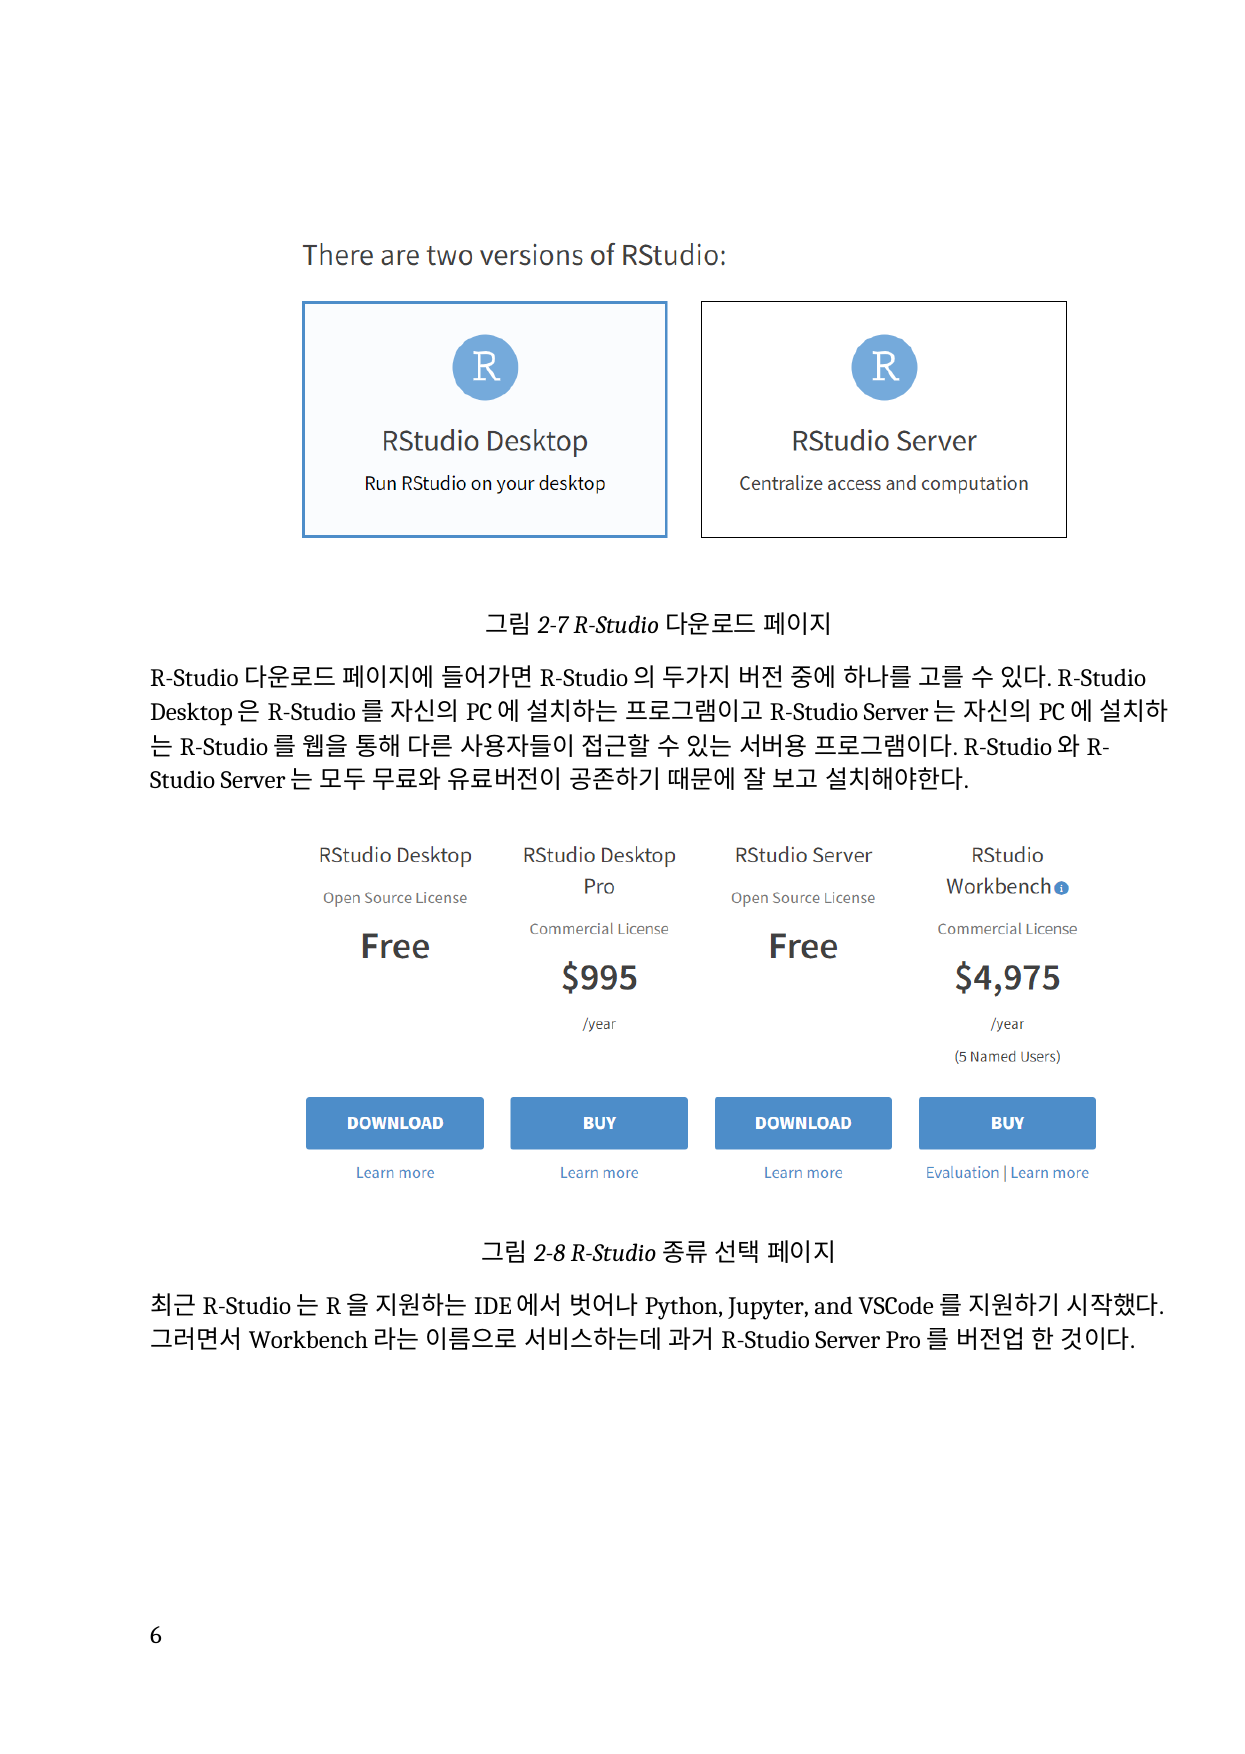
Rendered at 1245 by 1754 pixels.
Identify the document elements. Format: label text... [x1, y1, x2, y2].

picture [172, 187, 1148, 587]
text 그림 2-8 R-Studio 종류 선택 페이지 [150, 1235, 1170, 1269]
text 그림 2-7 R-Studio 다운로드 페이지 [150, 607, 1170, 641]
picture [172, 815, 1148, 1214]
text 최근 R-Studio는 R을 지원하는 IDE에서 벗어나 Python, Jupyter, and VSCode를 지원하기 시작했다. 그러면서 Workbench라는 이름으로 서비스하는데 과거 R-Studio Server Pro 를 버전업 한 것이다. [150, 1287, 1170, 1356]
text R-Studio 다운로드 페이지에 들어가면 R-Studio의 두가지 버전 중에 하나를 고를 수 있다. R-Studio Desktop은 R-Studio를 자신의 PC에 설치하는 프로그램이고 R-Studio Server는 자신의 PC에 설치하는 R-Studio를 웹을 통해 다른 사용자들이 접근할 수 있는 서버용 프로그램이다. R-Studio와 R-Studio Server는 모두 무료와 유료버전이 공존하기 때문에 잘 보고 설치해야한다. [150, 660, 1170, 796]
